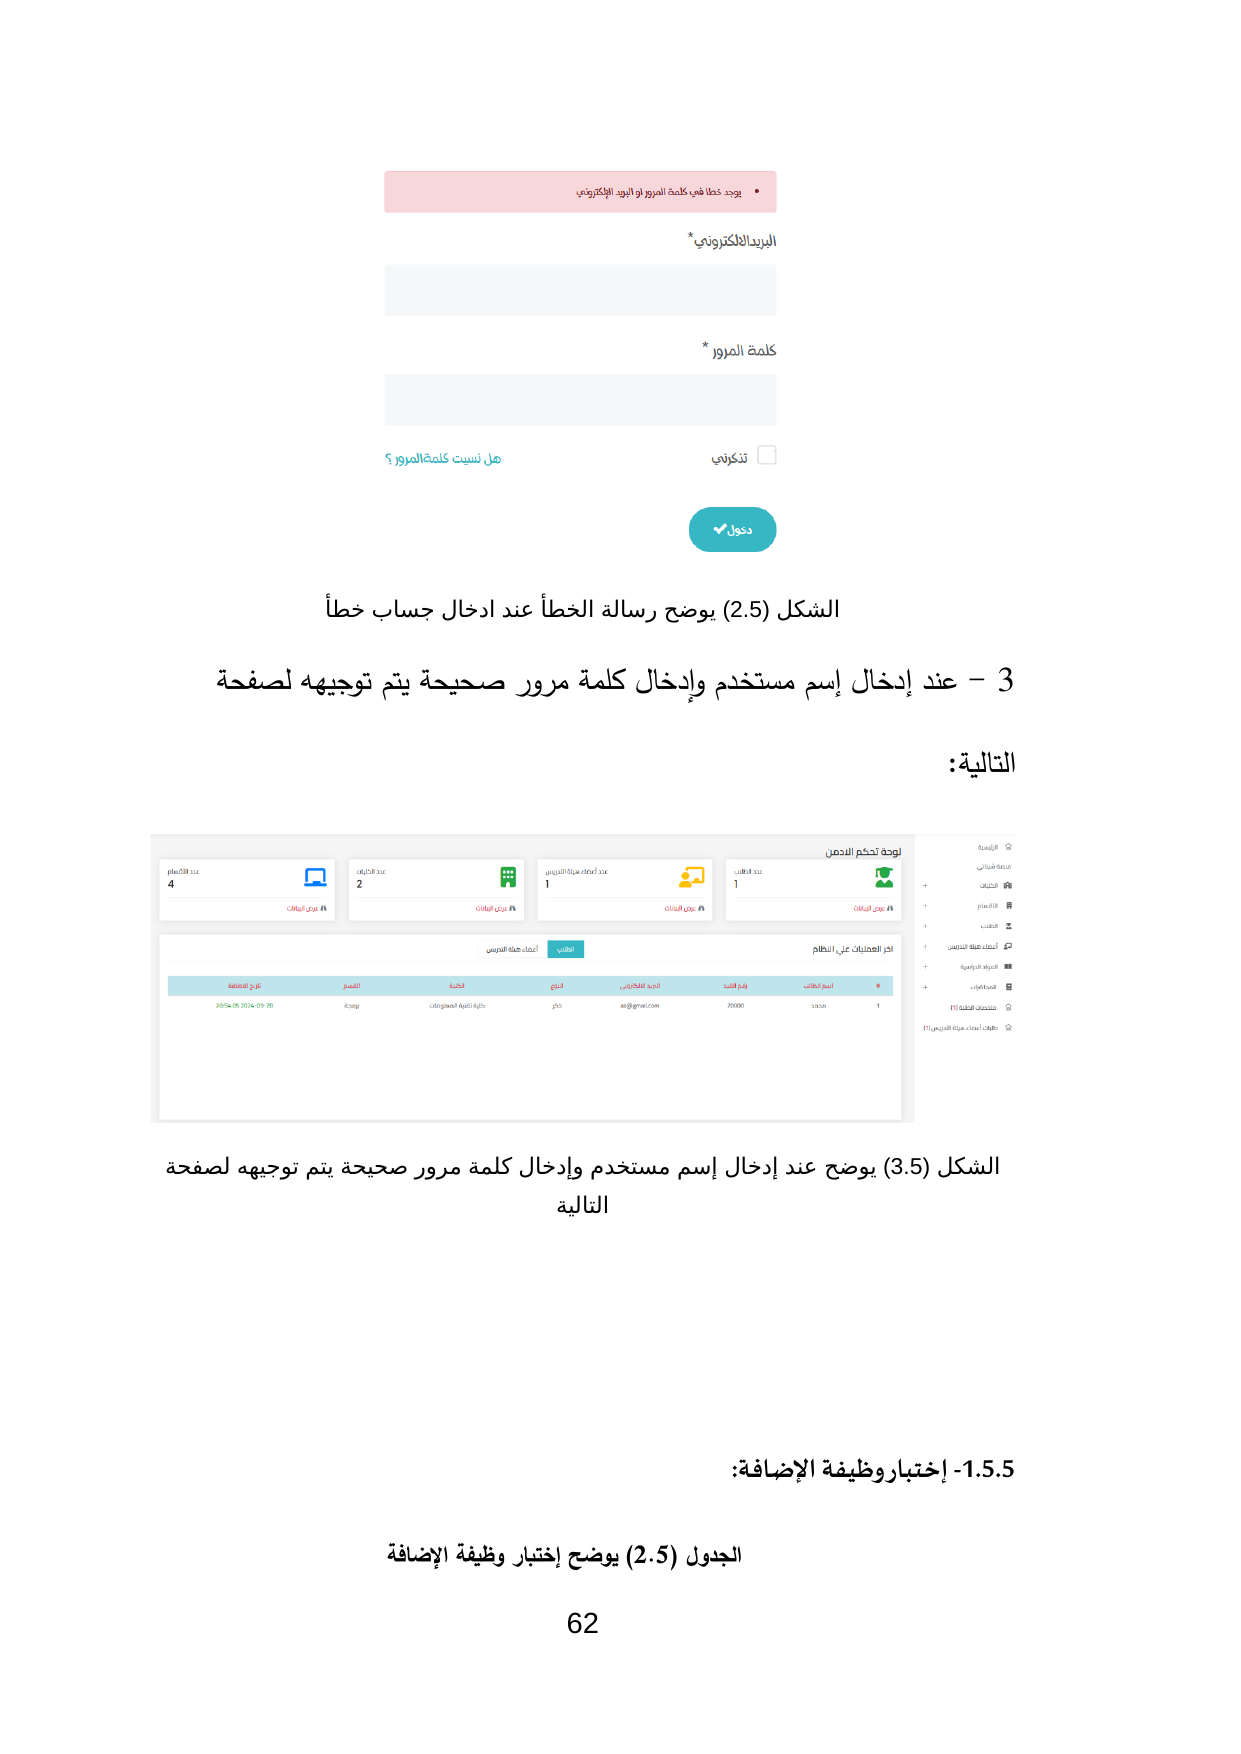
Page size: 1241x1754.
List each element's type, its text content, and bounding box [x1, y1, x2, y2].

picture [150, 834, 1015, 1123]
text الشكل (2.5) يوضح رسالة الخطأ عند ادخال جساب خطأ [150, 596, 1015, 622]
text الشكل (3.5) يوضح عند إدخال إسم مستخدم وإدخال كلمة مرور صحيحة يتم توجيهه لصفحة التالية [150, 1153, 1015, 1219]
picture [371, 150, 791, 566]
text الجدول (2.5) يوضح إختبار وظيفة الإضافة [150, 1534, 978, 1576]
text 1.5.5- إختبار وظيفة الإضافة: [150, 1448, 1015, 1494]
text 3 - عند إدخال إسم مستخدم وإدخال كلمة مرور صحيحة يتم توجيهه لصفحة التالية: [150, 652, 1015, 790]
